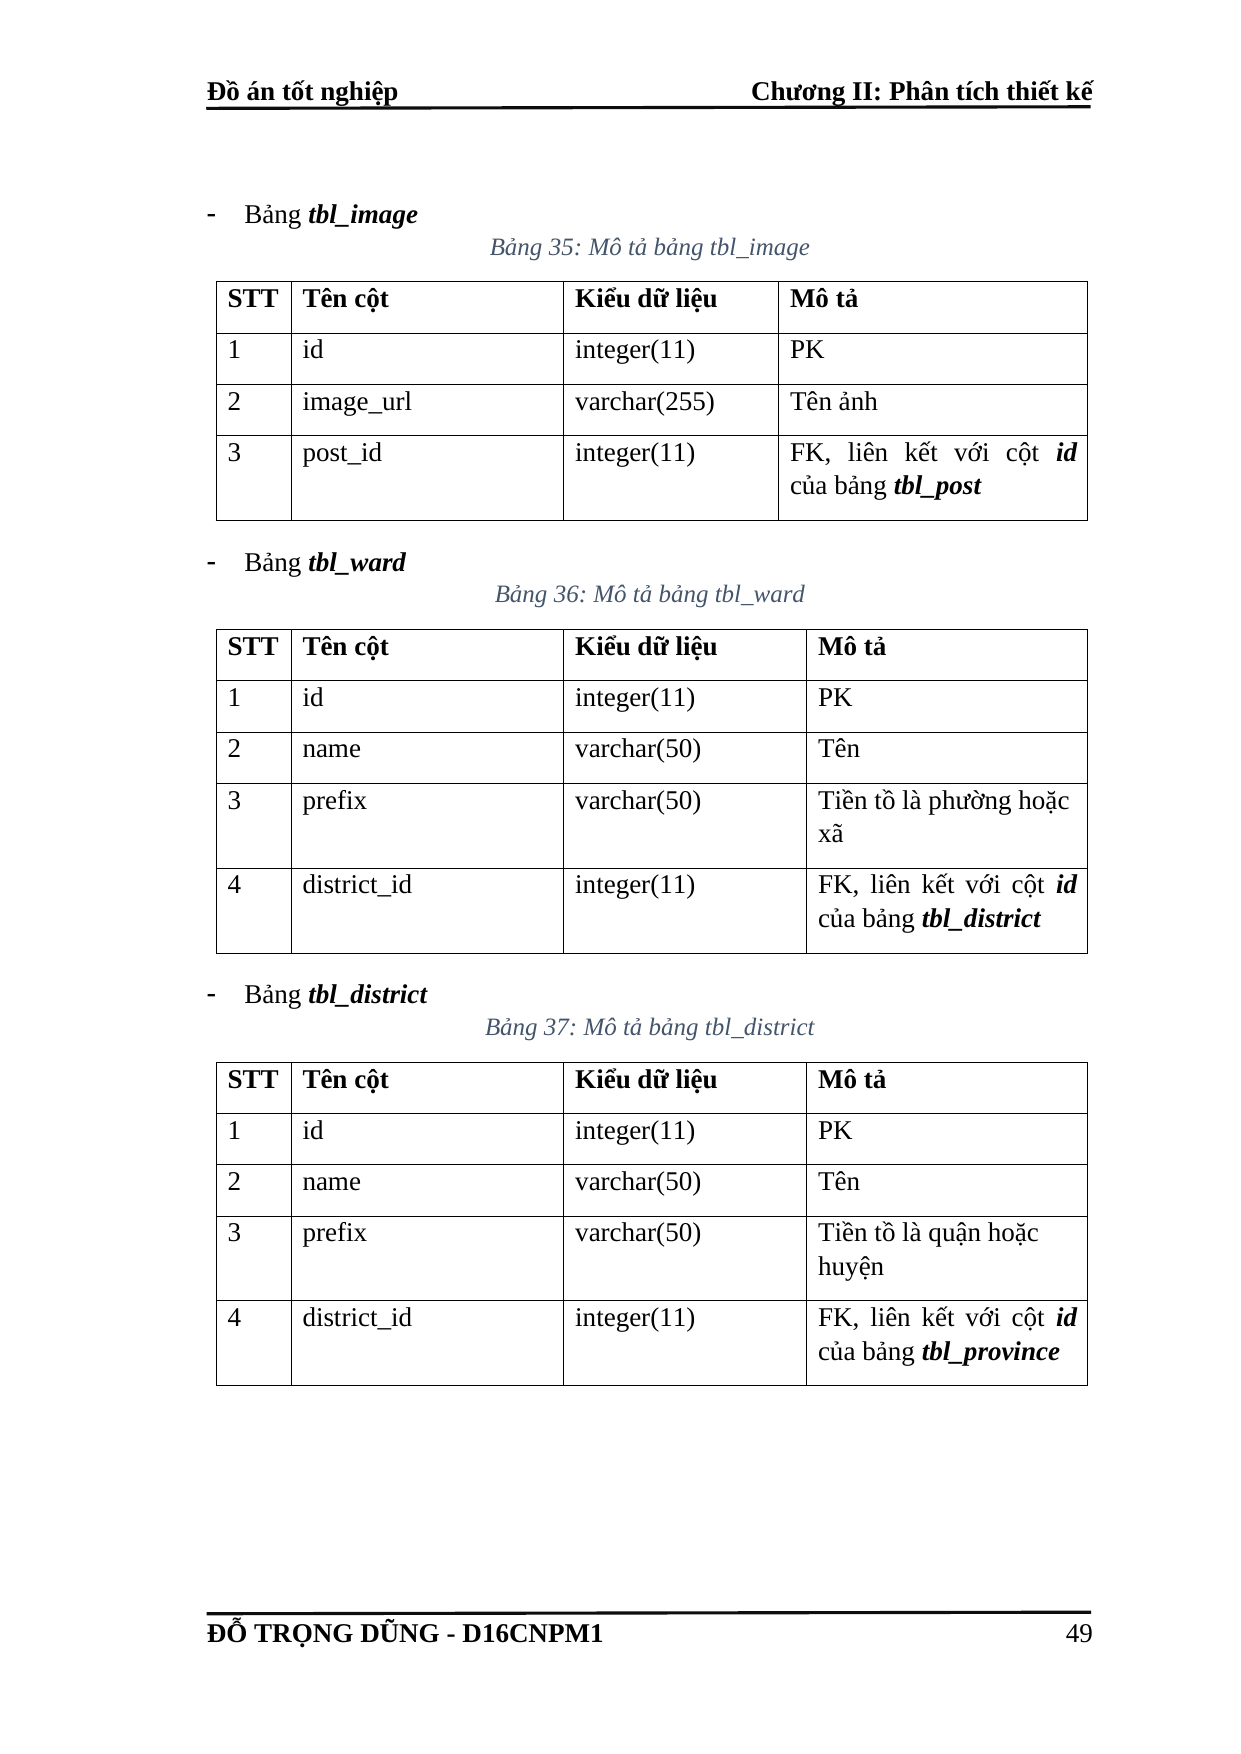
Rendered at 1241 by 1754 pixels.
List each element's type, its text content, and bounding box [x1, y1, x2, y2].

table_header Mô tả [779, 282, 1087, 332]
table_cell varchar(50) [564, 733, 806, 783]
table_cell integer(11) [564, 1301, 806, 1385]
text Bảng 38: Mô tả bảng tbl_district [207, 1012, 1093, 1041]
table_cell integer(11) [564, 436, 778, 520]
table_header STT [217, 282, 291, 332]
table_cell varchar(50) [564, 1217, 806, 1300]
table_cell name [292, 733, 563, 783]
table_header Kiểu dữ liệu [564, 1063, 806, 1113]
table_cell 4 [217, 869, 291, 952]
table_cell name [292, 1165, 563, 1216]
table_cell image_url [292, 385, 563, 435]
table_cell FK, liên kết với cột id của bảng tbl_post [779, 436, 1087, 520]
table_cell PK [779, 334, 1087, 384]
table_header Kiểu dữ liệu [564, 282, 778, 332]
table_header Tên cột [292, 282, 563, 332]
table_cell prefix [292, 1217, 563, 1300]
list Bảng tbl_image [207, 198, 1093, 229]
table_header Tên cột [292, 1063, 563, 1113]
table_header Tên cột [292, 630, 563, 680]
table_cell id [292, 681, 563, 732]
table_cell Tên ảnh [779, 385, 1087, 435]
table_cell integer(11) [564, 334, 778, 384]
table_cell integer(11) [564, 1114, 806, 1164]
table_cell varchar(50) [564, 1165, 806, 1216]
table_cell 2 [217, 1165, 291, 1216]
table_header STT [217, 630, 291, 680]
table_cell 3 [217, 436, 291, 520]
table_cell district_id [292, 1301, 563, 1385]
table_cell 2 [217, 733, 291, 783]
table_cell Tên [807, 733, 1087, 783]
table_cell id [292, 334, 563, 384]
table_cell post_id [292, 436, 563, 520]
table_cell 1 [217, 681, 291, 732]
table_cell Tên [807, 1165, 1087, 1216]
table_cell integer(11) [564, 869, 806, 952]
table_cell district_id [292, 869, 563, 952]
table_cell 4 [217, 1301, 291, 1385]
table_cell 2 [217, 385, 291, 435]
table_cell 1 [217, 1114, 291, 1164]
table_cell PK [807, 1114, 1087, 1164]
text Bảng 37: Mô tả bảng tbl_ward [207, 579, 1093, 608]
table_cell FK, liên kết với cột id của bảng tbl_province [807, 1301, 1087, 1385]
table_cell varchar(255) [564, 385, 778, 435]
list Bảng tbl_district [207, 978, 1093, 1010]
table_cell Tiền tồ là quận hoặc huyện [807, 1217, 1087, 1300]
text Bảng 36: Mô tả bảng tbl_image [207, 232, 1093, 260]
table_header Kiểu dữ liệu [564, 630, 806, 680]
table_cell prefix [292, 784, 563, 868]
table_cell id [292, 1114, 563, 1164]
table_cell integer(11) [564, 681, 806, 732]
table_cell 3 [217, 1217, 291, 1300]
table_cell 1 [217, 334, 291, 384]
list Bảng tbl_ward [207, 546, 1093, 577]
table_cell PK [807, 681, 1087, 732]
table_cell 3 [217, 784, 291, 868]
table_cell Tiền tồ là phường hoặc xã [807, 784, 1087, 868]
table_header Mô tả [807, 1063, 1087, 1113]
table_cell FK, liên kết với cột id của bảng tbl_district [807, 869, 1087, 952]
table_header Mô tả [807, 630, 1087, 680]
table_cell varchar(50) [564, 784, 806, 868]
table_header STT [217, 1063, 291, 1113]
